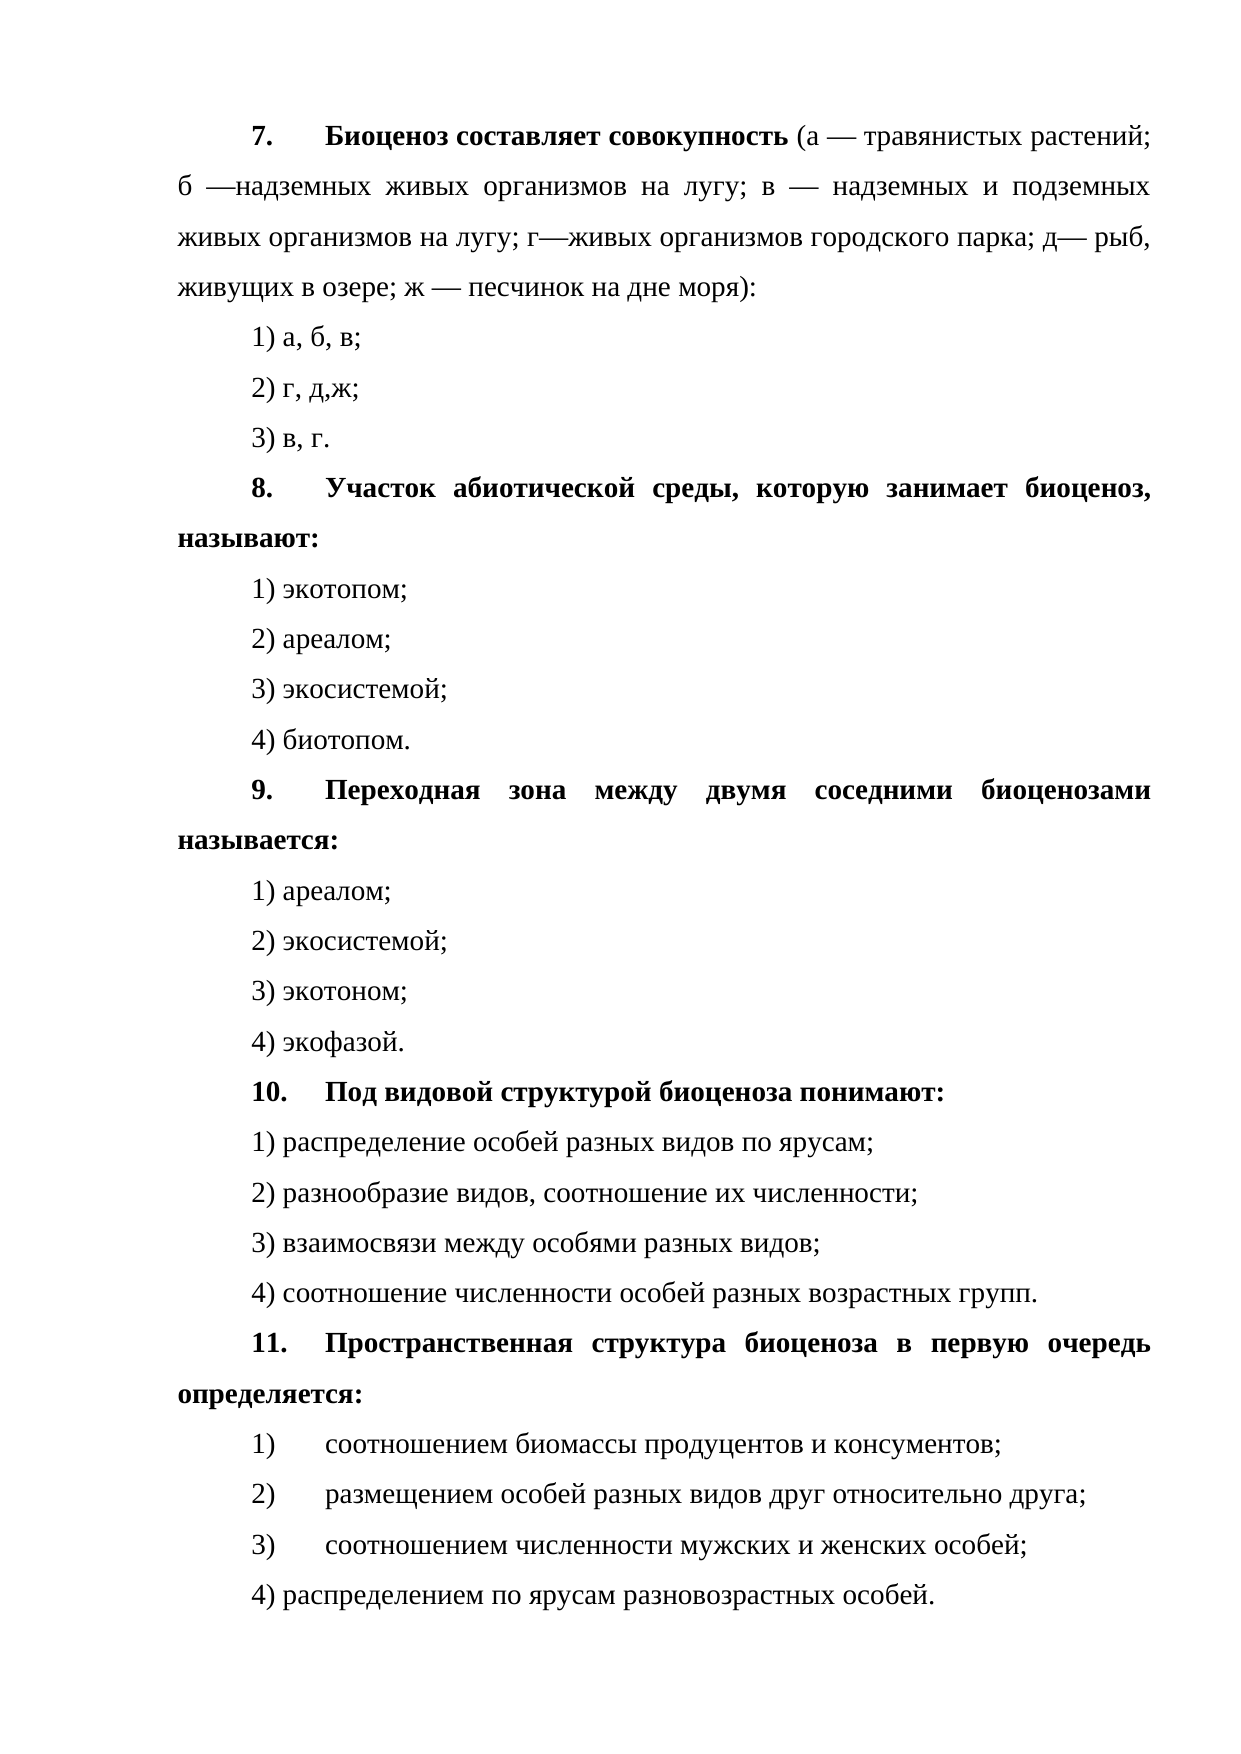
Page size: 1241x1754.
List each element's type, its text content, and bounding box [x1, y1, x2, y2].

text 4) экофазой. [177, 1024, 1152, 1057]
text 8. Участок абиотической среды, которую занимает биоценоз, называют: [177, 470, 1152, 554]
text 3) экосистемой; [177, 672, 1152, 705]
text 1) соотношением биомассы продуцентов и консументов; [177, 1426, 1152, 1460]
text 3) соотношением численности мужских и женских особей; [177, 1527, 1152, 1560]
text 10. Под видовой структурой биоценоза понимают: [177, 1074, 1152, 1108]
text 4) соотношение численности особей разных возрастных групп. [177, 1275, 1152, 1309]
text 1) а, б, в; [177, 319, 1152, 353]
text 2) г, д,ж; [177, 370, 1152, 403]
text 3) взаимосвязи между особями разных видов; [177, 1225, 1152, 1258]
text 3) экотоном; [177, 973, 1152, 1007]
text 4) распределением по ярусам разновозрастных особей. [177, 1577, 1152, 1611]
text 1) ареалом; [177, 873, 1152, 906]
text 2) экосистемой; [177, 923, 1152, 957]
text 11. Пространственная структура биоценоза в первую очередь определяется: [177, 1326, 1152, 1409]
text 1) распределение особей разных видов по ярусам; [177, 1124, 1152, 1158]
text 2) разнообразие видов, соотношение их численности; [177, 1175, 1152, 1208]
text 7. Биоценоз составляет совокупность (а — травянистых растений; б —надземных живых организмов на лугу; в — надземных и подземных живых организмов на лугу; г—живых организмов городского парка; д— рыб, живущих в озере; ж — песчинок на дне моря): [177, 118, 1152, 303]
text 3) в, г. [177, 420, 1152, 453]
text 2) размещением особей разных видов друг относительно друга; [177, 1477, 1152, 1510]
text 1) экотопом; [177, 571, 1152, 604]
text 4) биотопом. [177, 722, 1152, 755]
text 2) ареалом; [177, 621, 1152, 655]
text 9. Переходная зона между двумя соседними биоценозами называется: [177, 772, 1152, 856]
